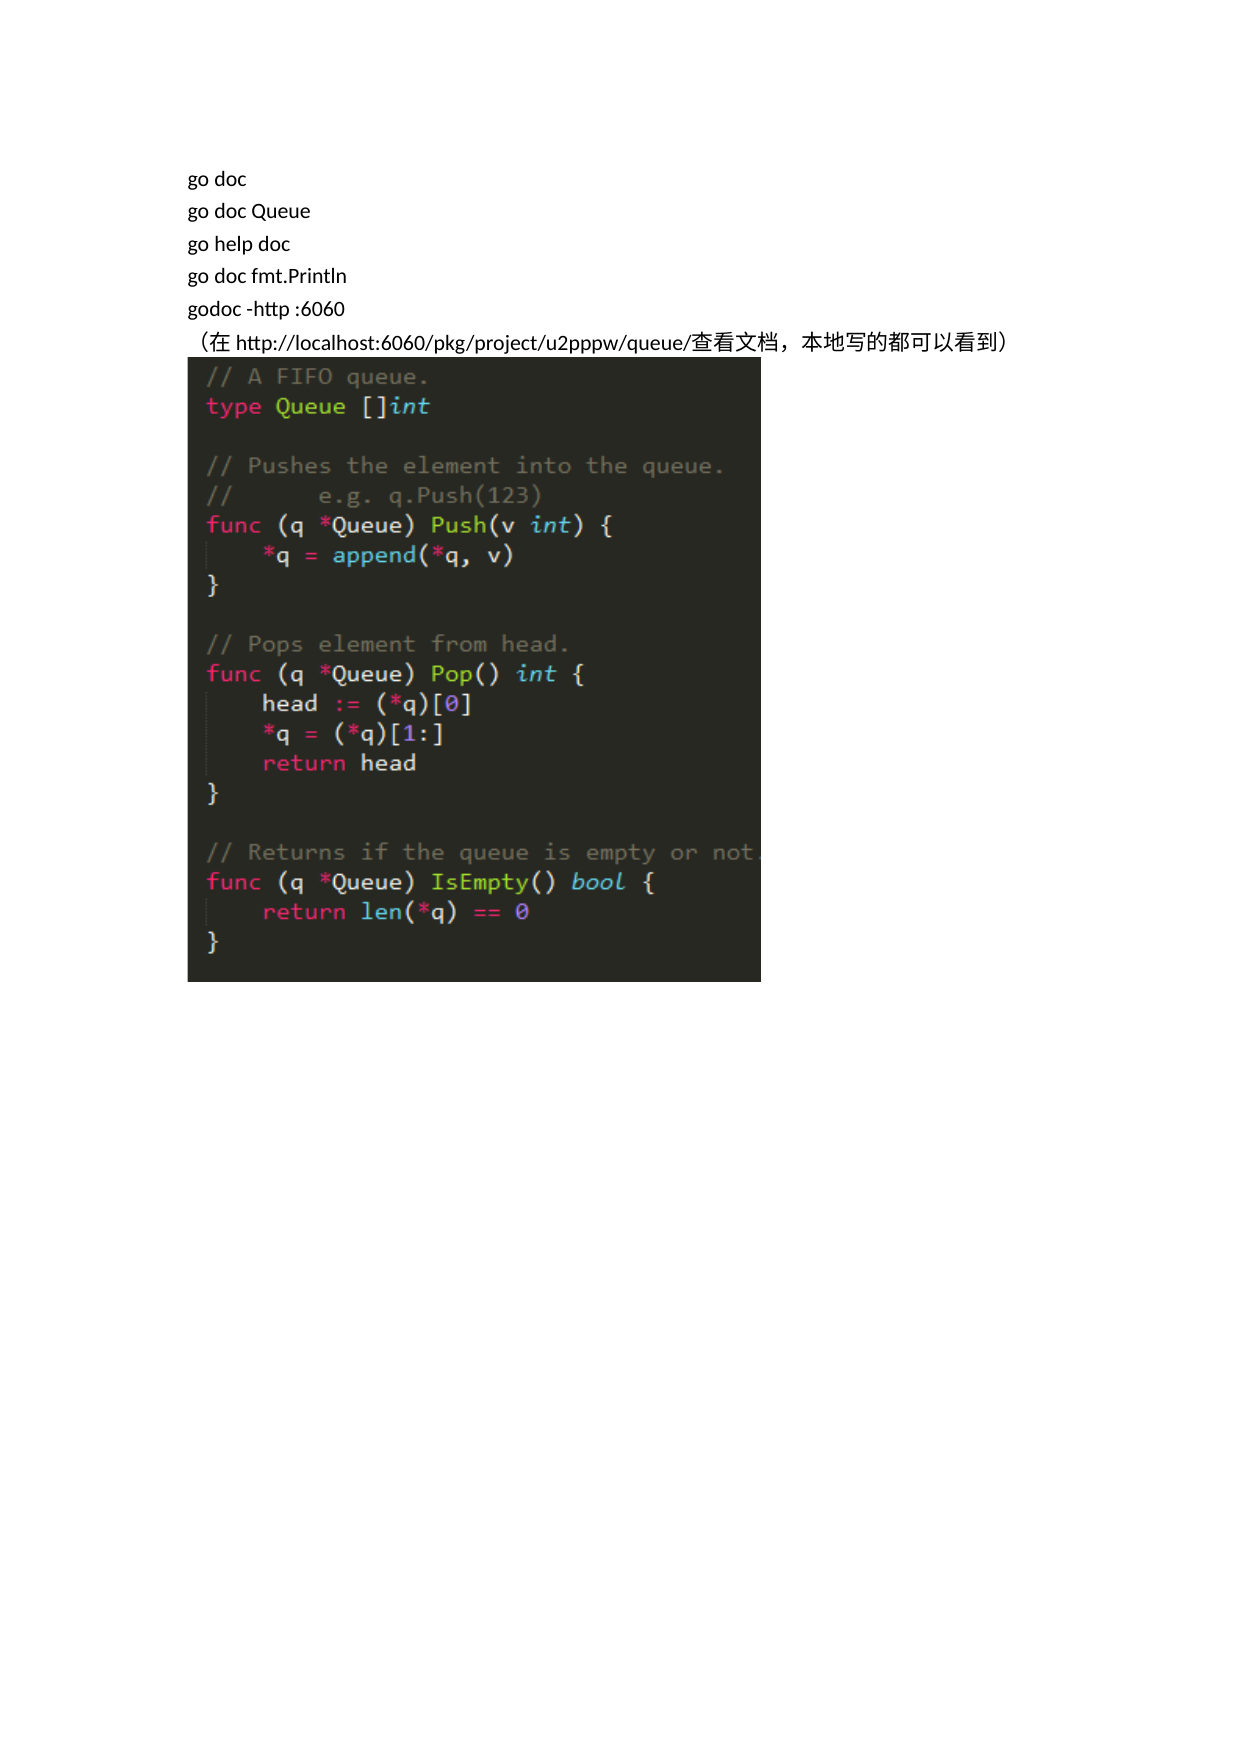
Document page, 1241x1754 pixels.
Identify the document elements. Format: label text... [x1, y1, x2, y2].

text go doc fmt.Println [187, 259, 1053, 292]
text go doc Queue [187, 194, 1053, 227]
text go help doc [187, 227, 1053, 259]
text go doc [187, 162, 1053, 194]
picture [187, 357, 761, 982]
text （在http://localhost:6060/pkg/project/u2pppw/queue/查看文档，本地写的都可以看到） [187, 324, 1053, 357]
text godoc -http :6060 [187, 292, 1053, 324]
